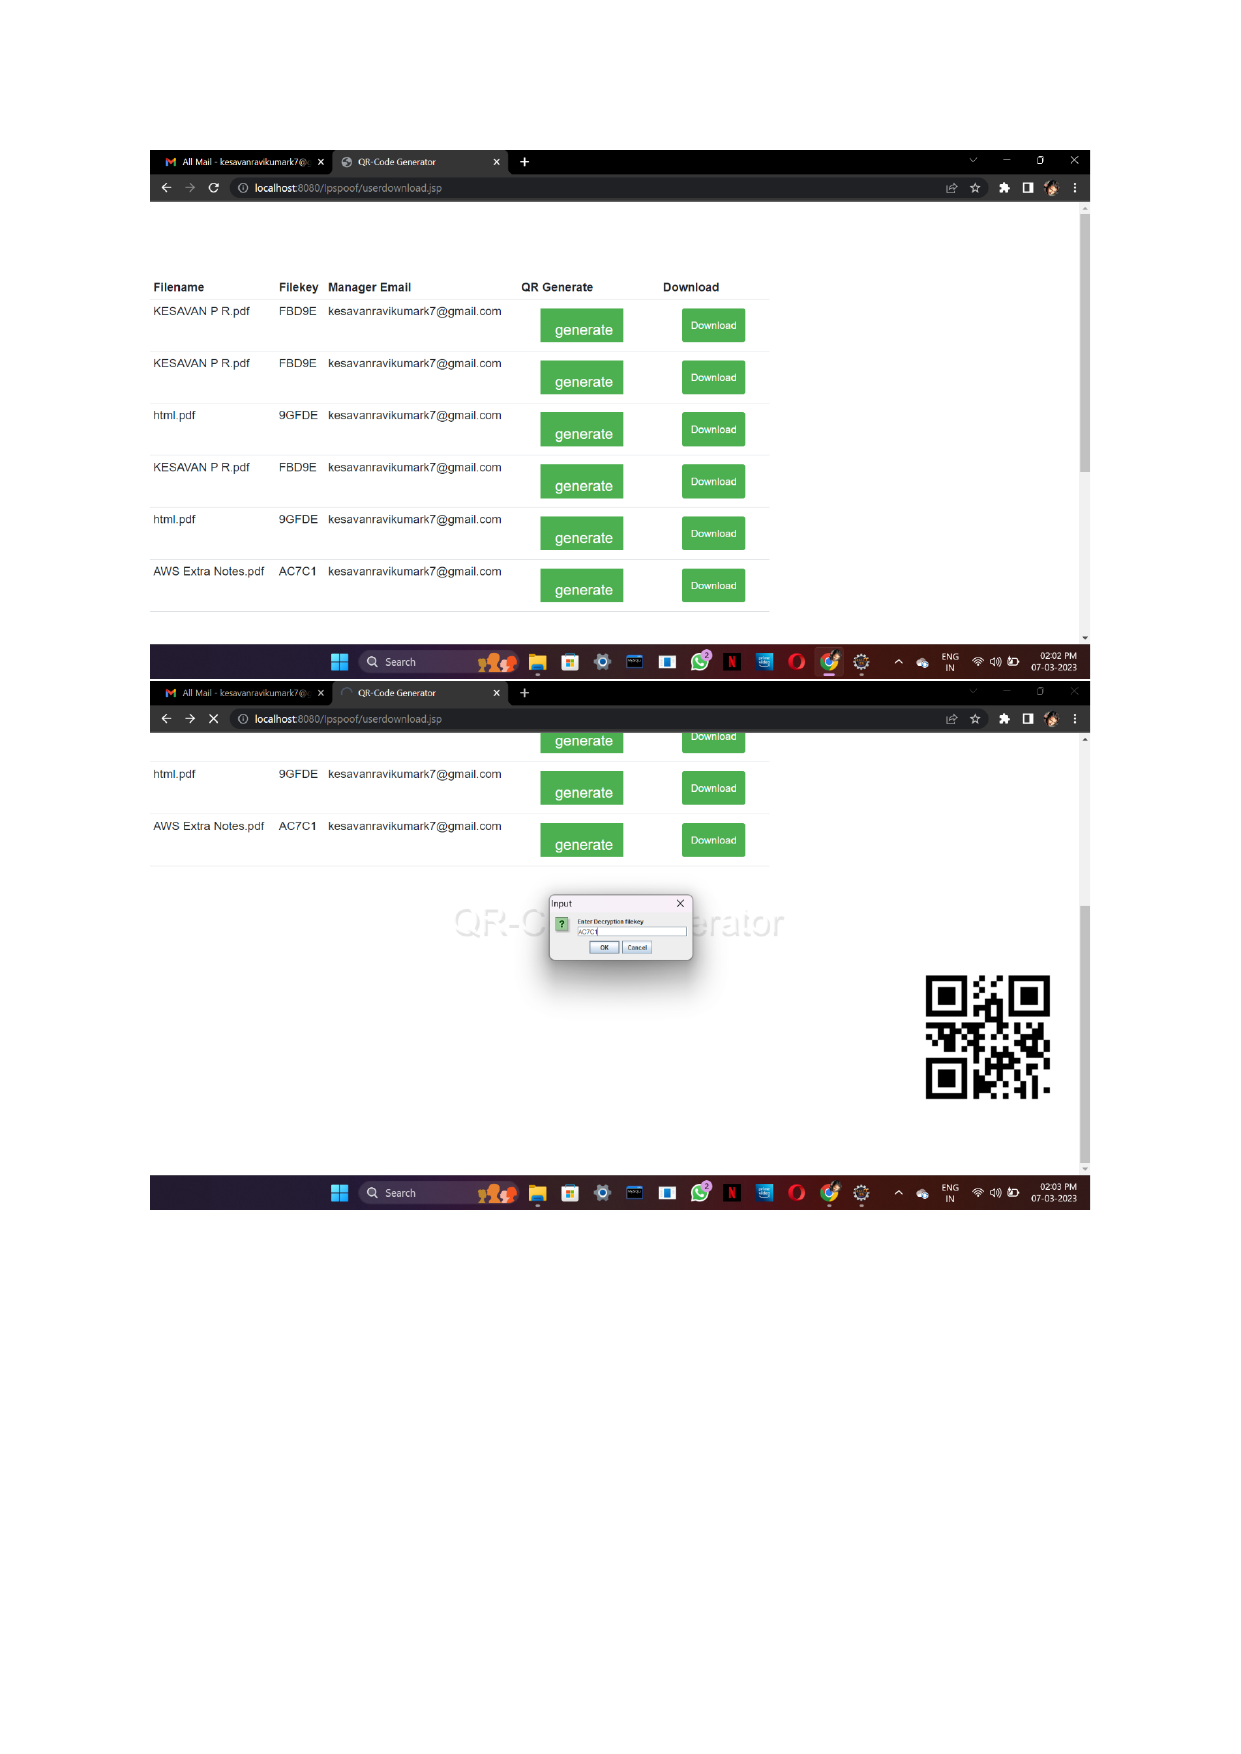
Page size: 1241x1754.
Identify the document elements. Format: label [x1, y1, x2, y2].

picture [150, 681, 1091, 1210]
picture [150, 150, 1091, 679]
